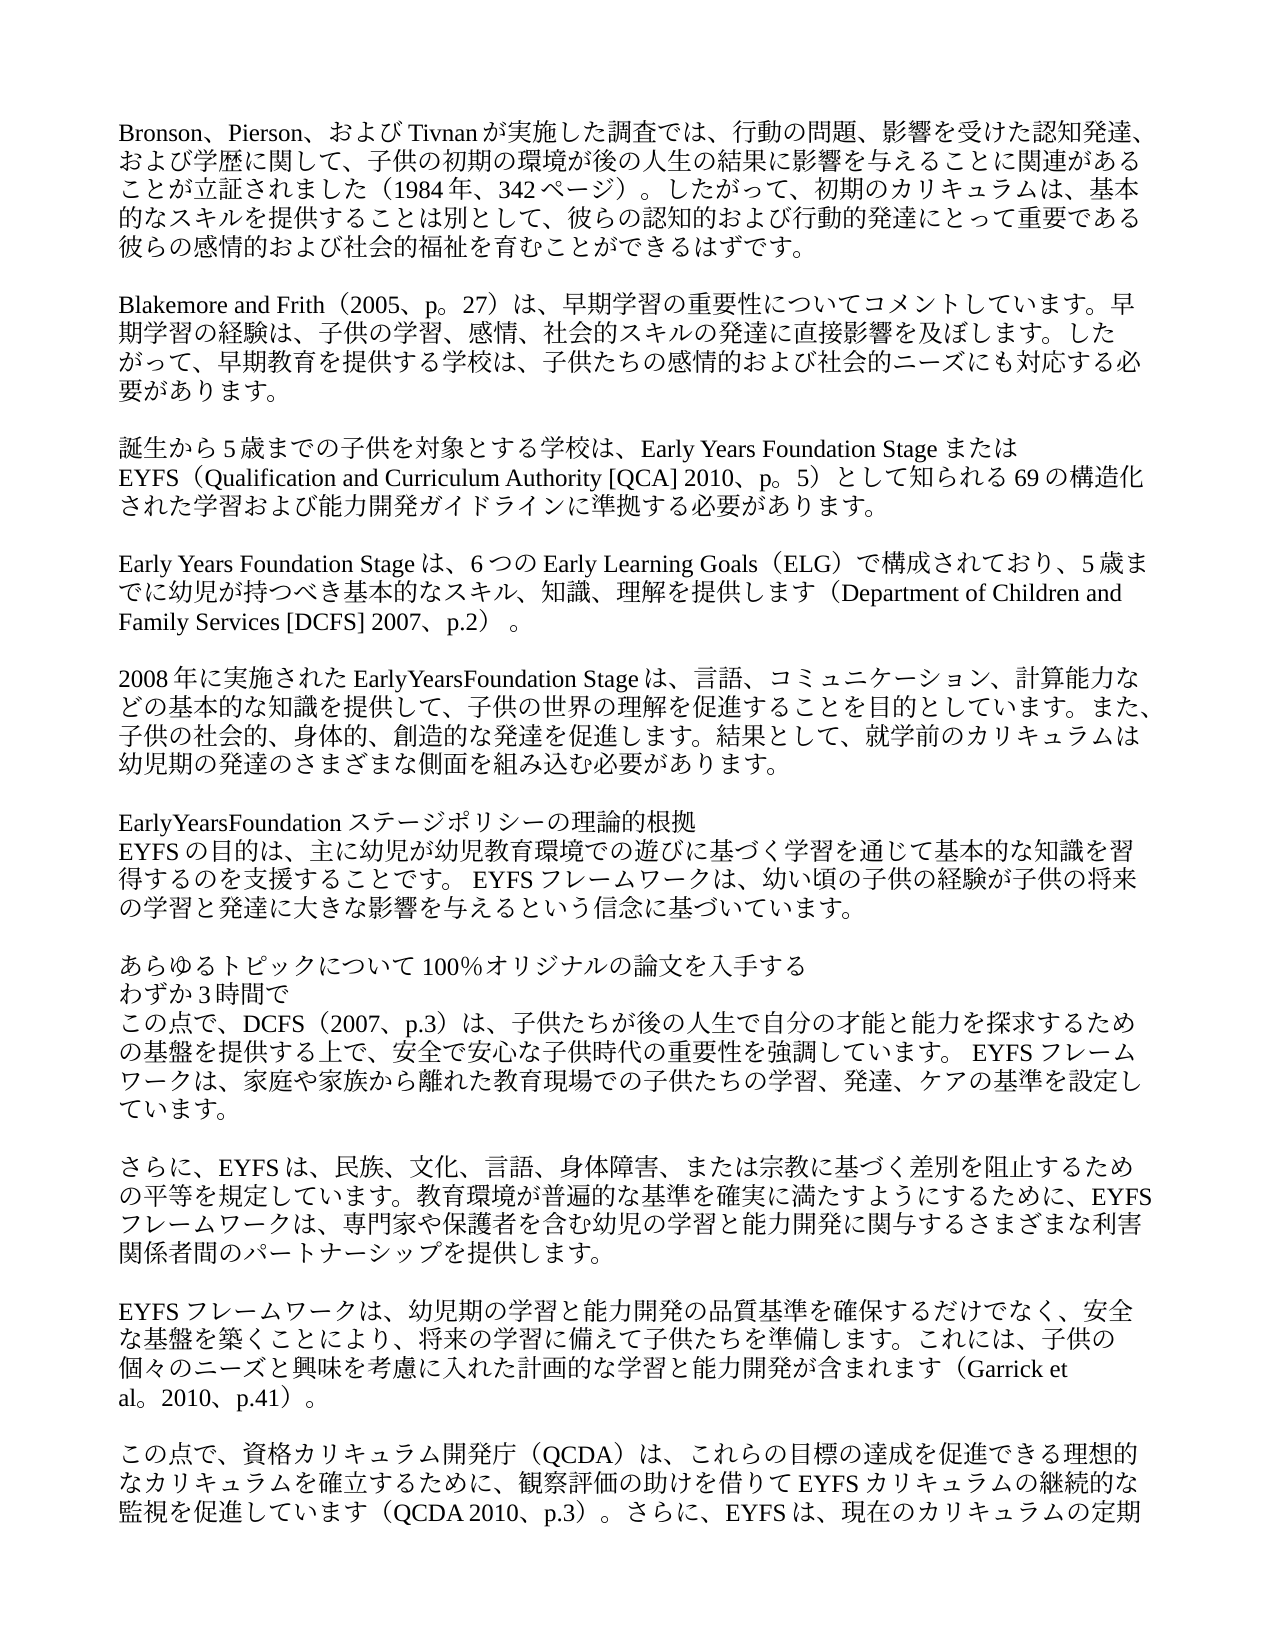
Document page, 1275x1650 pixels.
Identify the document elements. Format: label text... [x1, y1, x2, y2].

text Early Years Foundation Stageは、6つのEarly Learning Goals（ELG）で構成されており、5歳までに幼児が持つべき基本的なスキル、知識、理解を提供します（Department of Children and Family Services [DCFS] 2007、p.2） 。 [118, 549, 1157, 636]
text EYFSフレームワークは、幼児期の学習と能力開発の品質基準を確保するだけでなく、安全な基盤を築くことにより、将来の学習に備えて子供たちを準備します。これには、子供の個々のニーズと興味を考慮に入れた計画的な学習と能力開発が含まれます（Garrick et al。2010、p.41）。 [118, 1297, 1157, 1412]
text Blakemore and Frith（2005、p。27）は、早期学習の重要性についてコメントしています。早期学習の経験は、子供の学習、感情、社会的スキルの発達に直接影響を及ぼします。したがって、早期教育を提供する学校は、子供たちの感情的および社会的ニーズにも対応する必要があります。 [118, 291, 1157, 406]
text 2008年に実施されたEarlyYearsFoundation Stageは、言語、コミュニケーション、計算能力などの基本的な知識を提供して、子供の世界の理解を促進することを目的としています。また、子供の社会的、身体的、創造的な発達を促進します。結果として、就学前のカリキュラムは幼児期の発達のさまざまな側面を組み込む必要があります。 [118, 664, 1157, 779]
text EarlyYearsFoundationステージポリシーの理論的根拠 [118, 808, 1157, 837]
text この点で、DCFS（2007、p.3）は、子供たちが後の人生で自分の才能と能力を探求するための基盤を提供する上で、安全で安心な子供時代の重要性を強調しています。 EYFSフレームワークは、家庭や家族から離れた教​​育現場での子供たちの学習、発達、ケアの基準を設定しています。 [118, 1009, 1157, 1124]
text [118, 1441, 1157, 1527]
text 誕生から5歳までの子供を対象とする学校は、Early Years Foundation StageまたはEYFS（Qualification and Curriculum Authority [QCA] 2010、p。5）として知られる69の構造化された学習および能力開発ガイドラインに準拠する必要があります。 [118, 434, 1157, 521]
text Bronson、Pierson、およびTivnanが実施した調査では、行動の問題、影響を受けた認知発達、および学歴に関して、子供の初期の環境が後の人生の結果に影響を与えることに関連があることが立証されました（1984年、342ページ）。したがって、初期のカリキュラムは、基本的なスキルを提供することは別として、彼らの認知的および行動的発達にとって重要である彼らの感情的および社会的福祉を育むことができるはずです。 [118, 118, 1157, 262]
text さらに、EYFSは、民族、文化、言語、身体障害、または宗教に基づく差別を阻止するための平等を規定しています。教育環境が普遍的な基準を確実に満たすようにするために、EYFSフレームワークは、専門家や保護者を含む幼児の学習と能力開発に関与するさまざまな利害関係者間のパートナーシップを提供します。 [118, 1153, 1157, 1268]
text あらゆるトピックについて100％オリジナルの論文を入手する [118, 952, 1157, 981]
text EYFSの目的は、主に幼児が幼児教育環境での遊びに基づく学習を通じて基本的な知識を習得するのを支援することです。 EYFSフレームワークは、幼い頃の子供の経験が子供の将来の学習と発達に大きな影響を与えるという信念に基づいています。 [118, 837, 1157, 923]
text わずか3時間で [118, 981, 1157, 1009]
